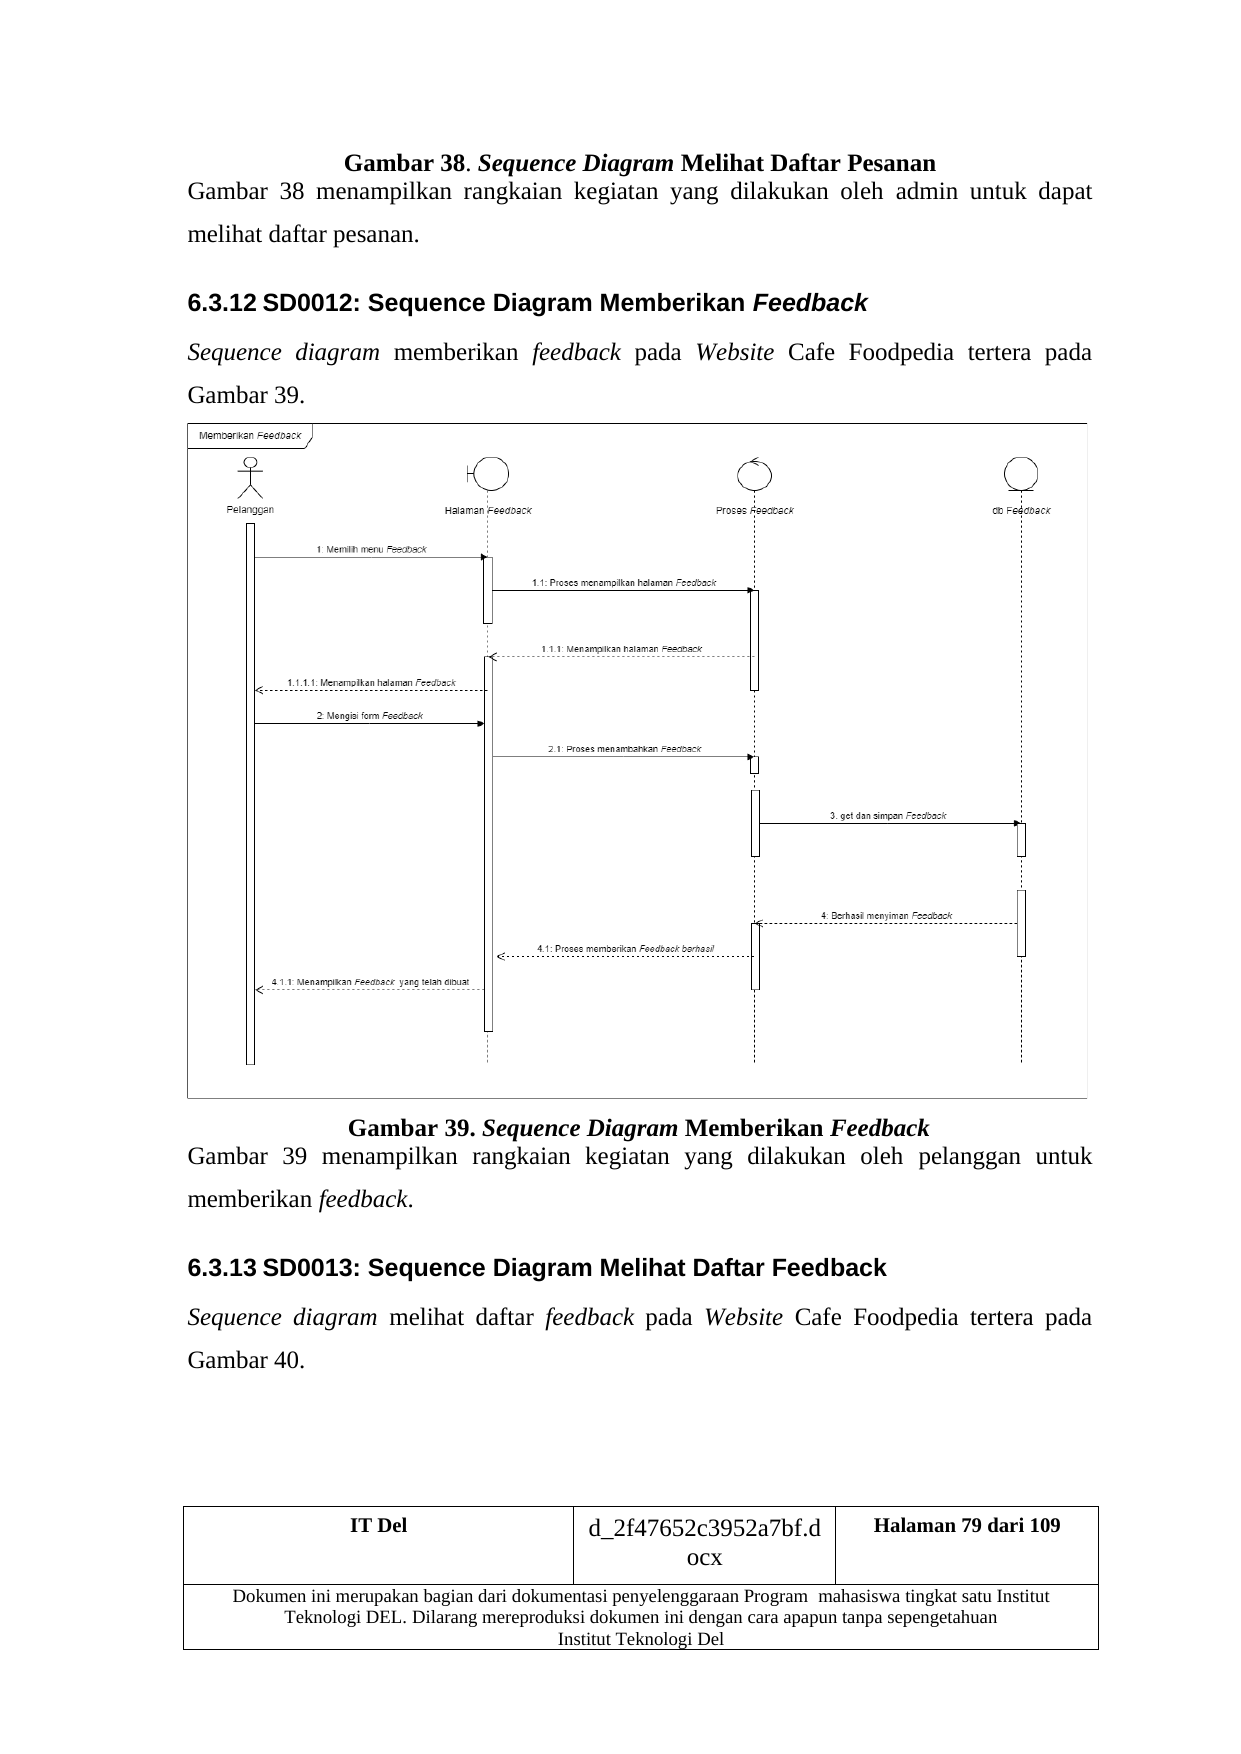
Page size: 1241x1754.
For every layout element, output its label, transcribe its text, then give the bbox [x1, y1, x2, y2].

text Gambar 39 menampilkan rangkaian kegiatan yang dilakukan oleh pelanggan untuk memberikan feedback. [187, 1141, 1092, 1213]
subtitle SD0013: Sequence Diagram Melihat Daftar Feedback [187, 1253, 1092, 1281]
text Gambar 38. Sequence Diagram Melihat Daftar Pesanan [187, 148, 1092, 176]
subtitle SD0012: Sequence Diagram Memberikan Feedback [187, 288, 1092, 316]
text Sequence diagram melihat daftar feedback pada Website Cafe Foodpedia tertera pada Gambar 40. [187, 1302, 1092, 1374]
text Gambar 39. Sequence Diagram Memberikan Feedback [187, 1113, 1092, 1141]
text Sequence diagram memberikan feedback pada Website Cafe Foodpedia tertera pada Gambar 39. [187, 337, 1092, 409]
text Gambar 38 menampilkan rangkaian kegiatan yang dilakukan oleh admin untuk dapat melihat daftar pesanan. [187, 176, 1092, 248]
picture [187, 423, 1088, 1099]
